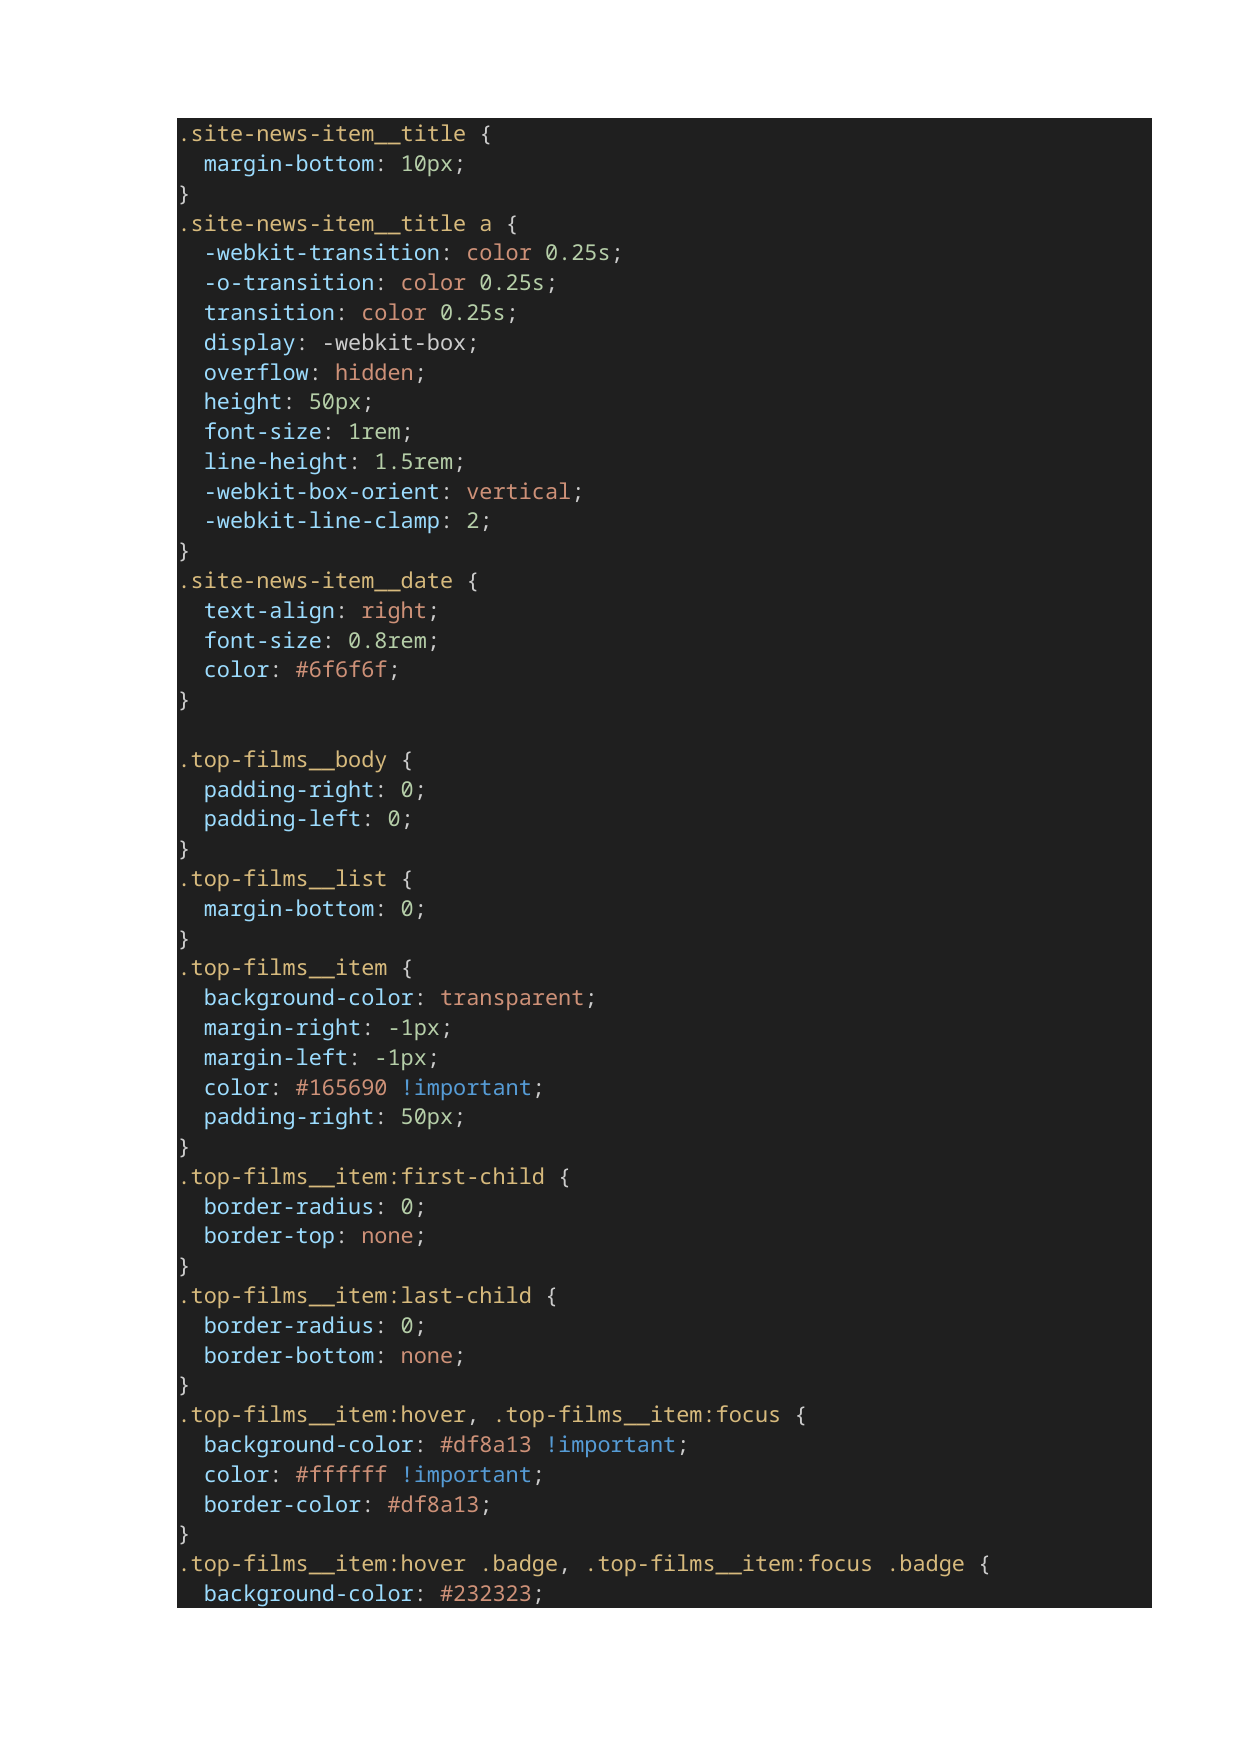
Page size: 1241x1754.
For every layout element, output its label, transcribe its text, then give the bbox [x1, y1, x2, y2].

text height: 50px; [177, 386, 1152, 416]
text border-bottom: none; [177, 1339, 1152, 1369]
text .top-films__item:last-child { [177, 1280, 1152, 1310]
text -webkit-transition: color 0.25s; [177, 237, 1152, 267]
text padding-left: 0; [177, 803, 1152, 833]
text .top-films__body { [177, 744, 1152, 773]
text .site-news-item__date { [177, 565, 1152, 595]
text .top-films__item:first-child { [177, 1161, 1152, 1191]
text .top-films__item:hover .badge, .top-films__item:focus .badge { [177, 1548, 1152, 1578]
text padding-right: 50px; [177, 1101, 1152, 1131]
text background-color: transparent; [177, 982, 1152, 1012]
text .top-films__item { [177, 952, 1152, 982]
text transition: color 0.25s; [177, 297, 1152, 327]
text color: #165690 !important; [177, 1071, 1152, 1101]
text font-size: 1rem; [177, 416, 1152, 446]
text border-color: #df8a13; [177, 1488, 1152, 1518]
text padding-right: 0; [177, 773, 1152, 803]
text } [177, 833, 1152, 863]
text color: #6f6f6f; [177, 654, 1152, 684]
text margin-bottom: 10px; [177, 148, 1152, 178]
text } [177, 1250, 1152, 1280]
text border-radius: 0; [177, 1310, 1152, 1339]
text .site-news-item__title a { [177, 207, 1152, 237]
text .site-news-item__title { [177, 118, 1152, 148]
text background-color: #df8a13 !important; [177, 1429, 1152, 1459]
text } [177, 178, 1152, 207]
text display: -webkit-box; [177, 327, 1152, 356]
text } [177, 922, 1152, 952]
text .top-films__item:hover, .top-films__item:focus { [177, 1399, 1152, 1429]
text } [177, 1369, 1152, 1399]
text -webkit-box-orient: vertical; [177, 476, 1152, 505]
text .top-films__list { [177, 863, 1152, 893]
text -o-transition: color 0.25s; [177, 267, 1152, 297]
text } [177, 684, 1152, 714]
text } [177, 1518, 1152, 1548]
text } [177, 535, 1152, 565]
text background-color: #232323; [177, 1578, 1152, 1608]
text color: #ffffff !important; [177, 1459, 1152, 1488]
text -webkit-line-clamp: 2; [177, 505, 1152, 535]
text overflow: hidden; [177, 356, 1152, 386]
text margin-left: -1px; [177, 1042, 1152, 1071]
text line-height: 1.5rem; [177, 446, 1152, 476]
text font-size: 0.8rem; [177, 624, 1152, 654]
text margin-bottom: 0; [177, 893, 1152, 922]
text border-top: none; [177, 1220, 1152, 1250]
text } [177, 1131, 1152, 1161]
text border-radius: 0; [177, 1191, 1152, 1220]
text margin-right: -1px; [177, 1012, 1152, 1042]
text text-align: right; [177, 595, 1152, 624]
